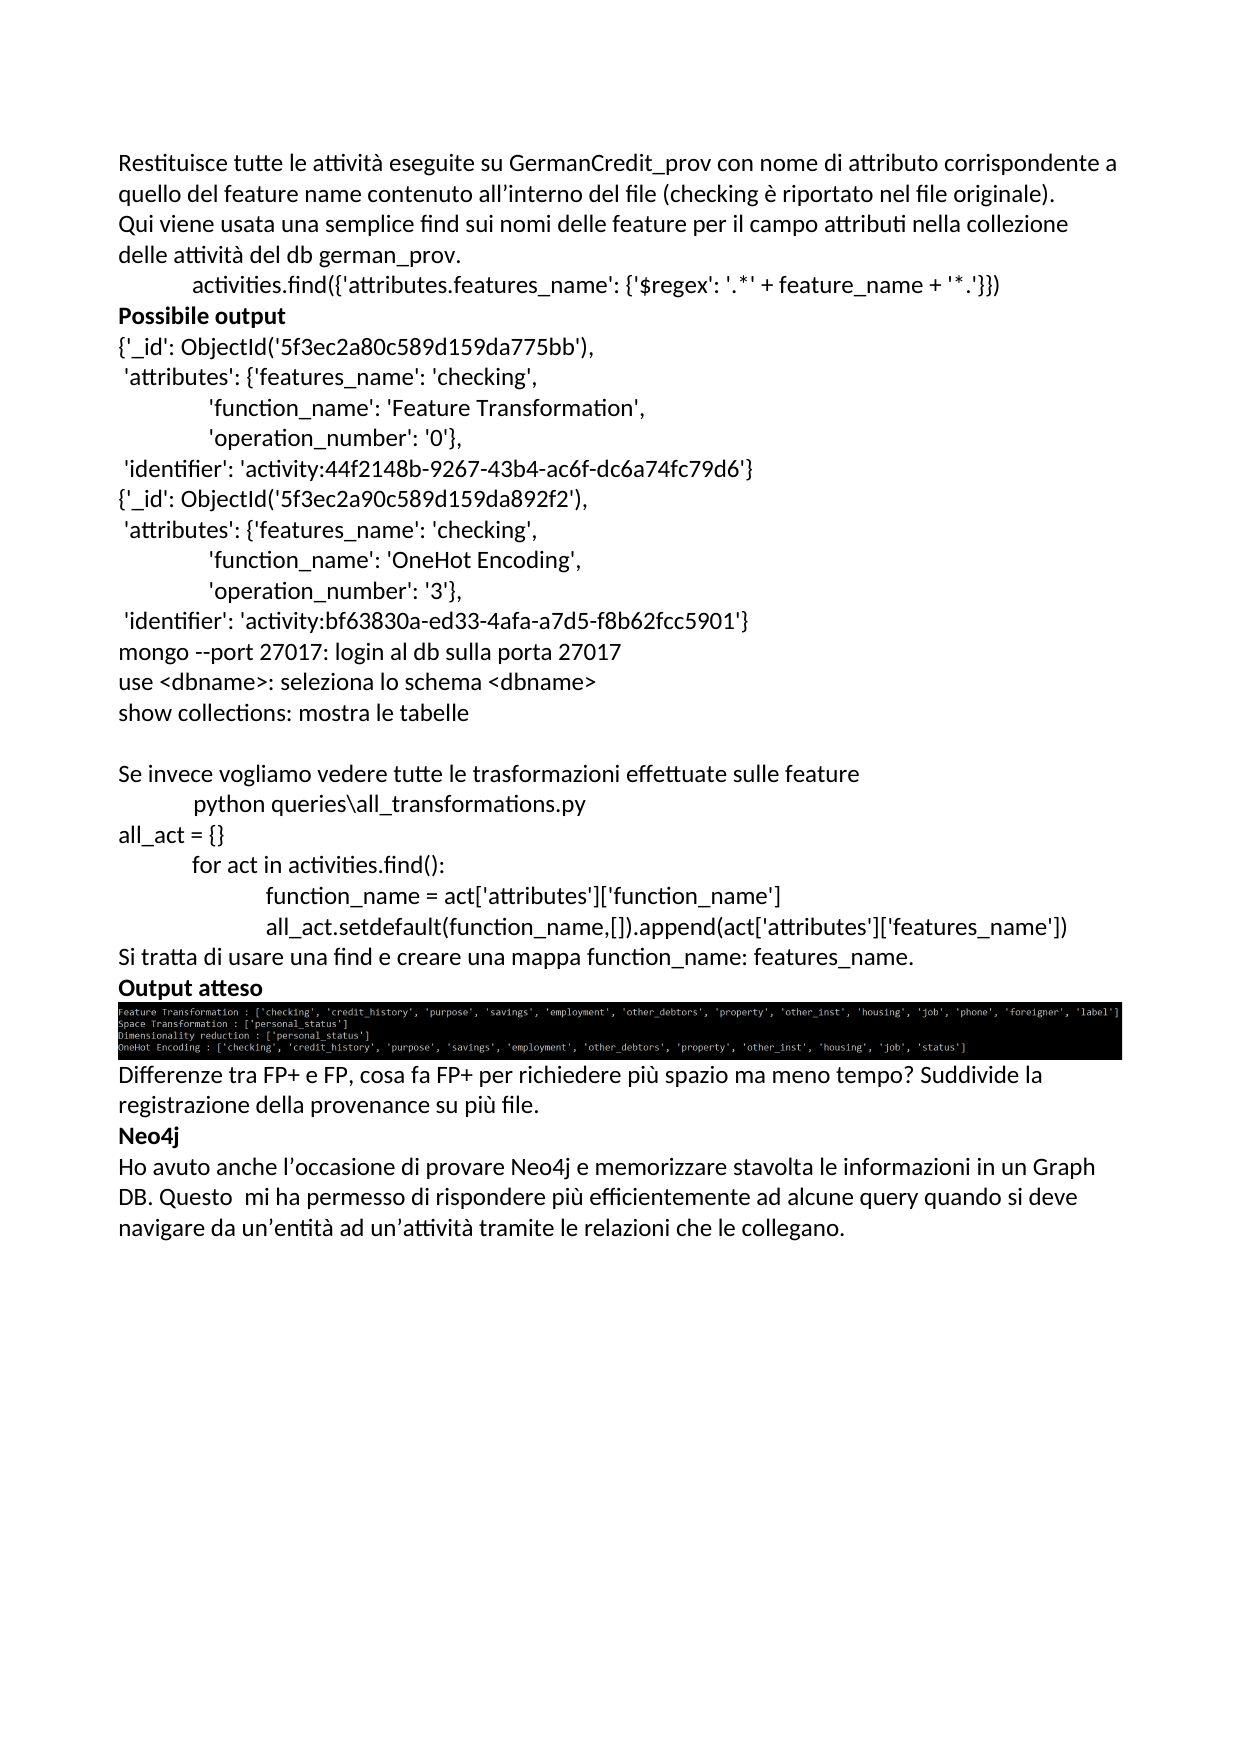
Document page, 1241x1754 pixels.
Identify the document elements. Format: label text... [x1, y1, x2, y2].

text all_act = {} [118, 819, 1122, 849]
text Restituisce tutte le attività eseguite su GermanCredit_prov con nome di attributo corrispondente a quello del feature name contenuto all’interno del file (checking è riportato nel file originale). Qui viene usata una semplice find sui nomi delle feature per il campo attributi nella collezione delle attività del db german_prov. [118, 148, 1122, 270]
text use <dbname>: seleziona lo schema <dbname> [118, 666, 1122, 697]
text 'attributes': {'features_name': 'checking', [118, 514, 1122, 544]
text 'identifier': 'activity:bf63830a-ed33-4afa-a7d5-f8b62fcc5901'} [118, 605, 1122, 636]
text Se invece vogliamo vedere tutte le trasformazioni effettuate sulle feature [118, 758, 1122, 788]
text for act in activities.find(): [118, 849, 1122, 880]
text 'function_name': 'Feature Transformation', [118, 392, 1122, 422]
text function_name = act['attributes']['function_name'] [118, 880, 1122, 911]
text show collections: mostra le tabelle [118, 697, 1122, 727]
text Differenze tra FP+ e FP, cosa fa FP+ per richiedere più spazio ma meno tempo? Suddivide la registrazione della provenance su più file. [118, 1060, 1122, 1120]
text 'attributes': {'features_name': 'checking', [118, 361, 1122, 392]
text Ho avuto anche l’occasione di provare Neo4j e memorizzare stavolta le informazioni in un Graph DB. Questo mi ha permesso di rispondere più efficientemente ad alcune query quando si deve navigare da un’entità ad un’attività tramite le relazioni che le collegano. [118, 1151, 1122, 1242]
text Neo4j [118, 1120, 1122, 1151]
text 'function_name': 'OneHot Encoding', [118, 544, 1122, 575]
text 'operation_number': '0'}, [118, 422, 1122, 453]
text Output atteso [118, 972, 1122, 1002]
text {'_id': ObjectId('5f3ec2a80c589d159da775bb'), [118, 331, 1122, 361]
text Possibile output [118, 300, 1122, 331]
text mongo --port 27017: login al db sulla porta 27017 [118, 636, 1122, 666]
text 'identifier': 'activity:44f2148b-9267-43b4-ac6f-dc6a74fc79d6'} [118, 453, 1122, 483]
text all_act.setdefault(function_name,[]).append(act['attributes']['features_name']) [118, 911, 1122, 941]
text python queries\all_transformations.py [193, 788, 1122, 819]
text Si tratta di usare una find e creare una mappa function_name: features_name. [118, 941, 1122, 972]
text activities.find({'attributes.features_name': {'$regex': '.*' + feature_name + '*.'}}) [118, 270, 1122, 300]
picture [118, 1002, 1123, 1060]
text {'_id': ObjectId('5f3ec2a90c589d159da892f2'), [118, 483, 1122, 514]
text 'operation_number': '3'}, [118, 575, 1122, 605]
